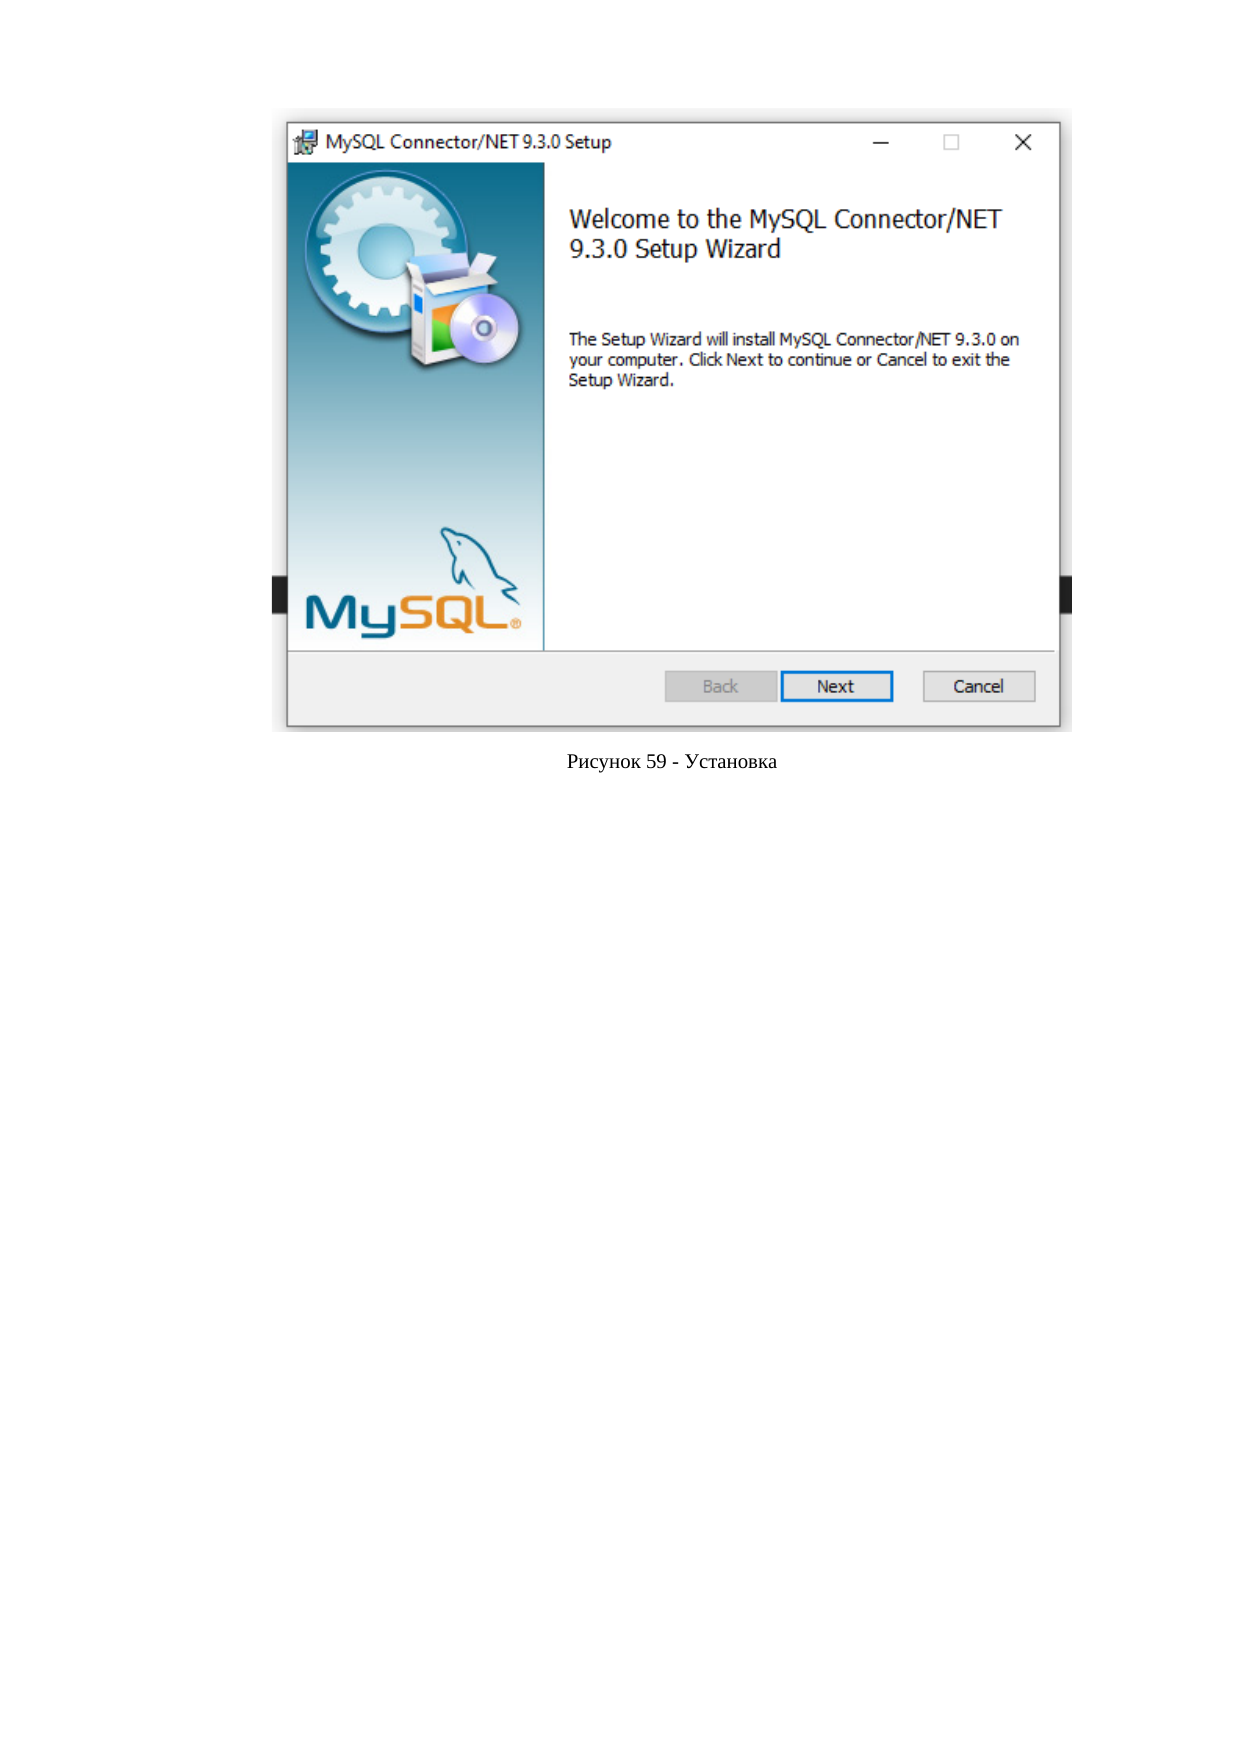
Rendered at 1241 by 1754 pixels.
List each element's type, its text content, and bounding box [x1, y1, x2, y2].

text Рисунок 59 - Установка [103, 749, 1181, 773]
picture [271, 108, 1072, 732]
